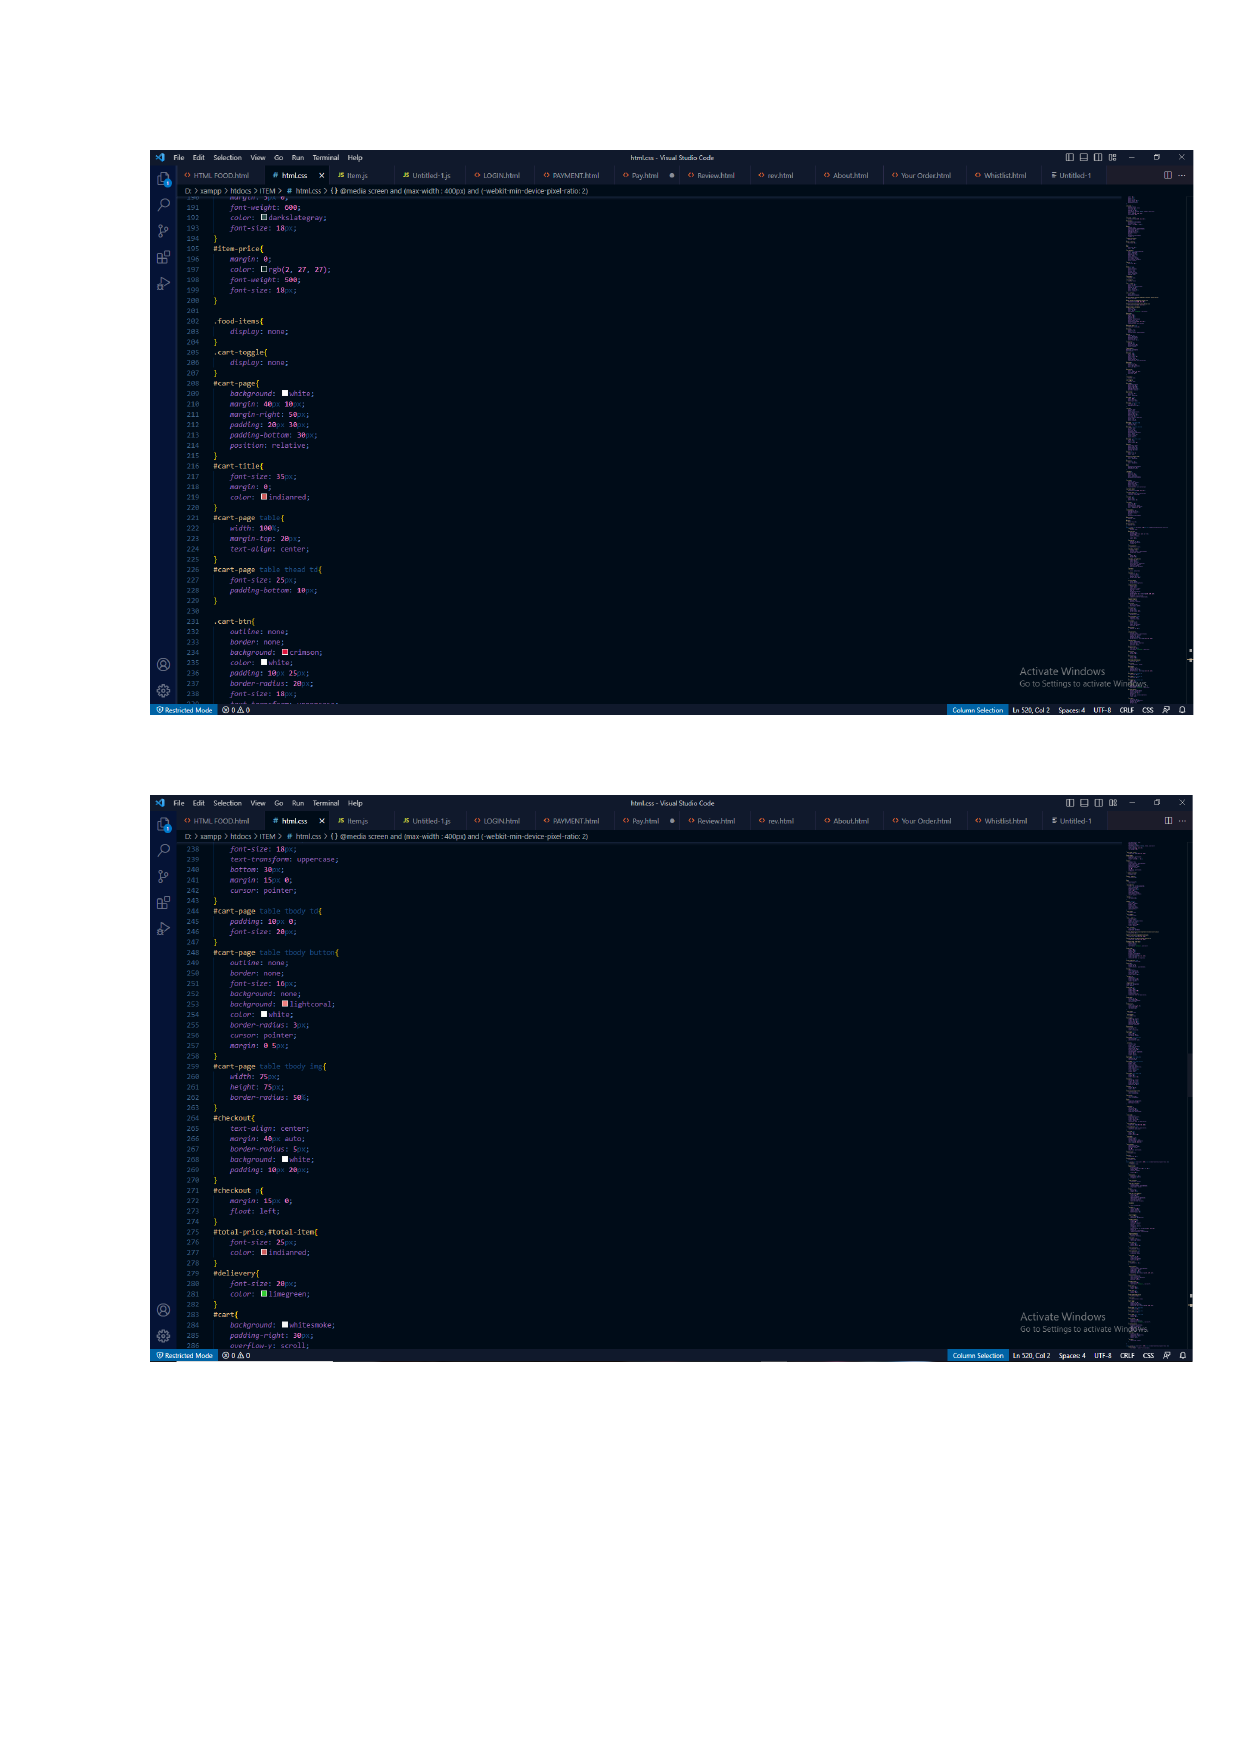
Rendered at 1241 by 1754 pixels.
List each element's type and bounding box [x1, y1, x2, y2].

picture [150, 150, 1194, 715]
picture [150, 795, 1193, 1362]
